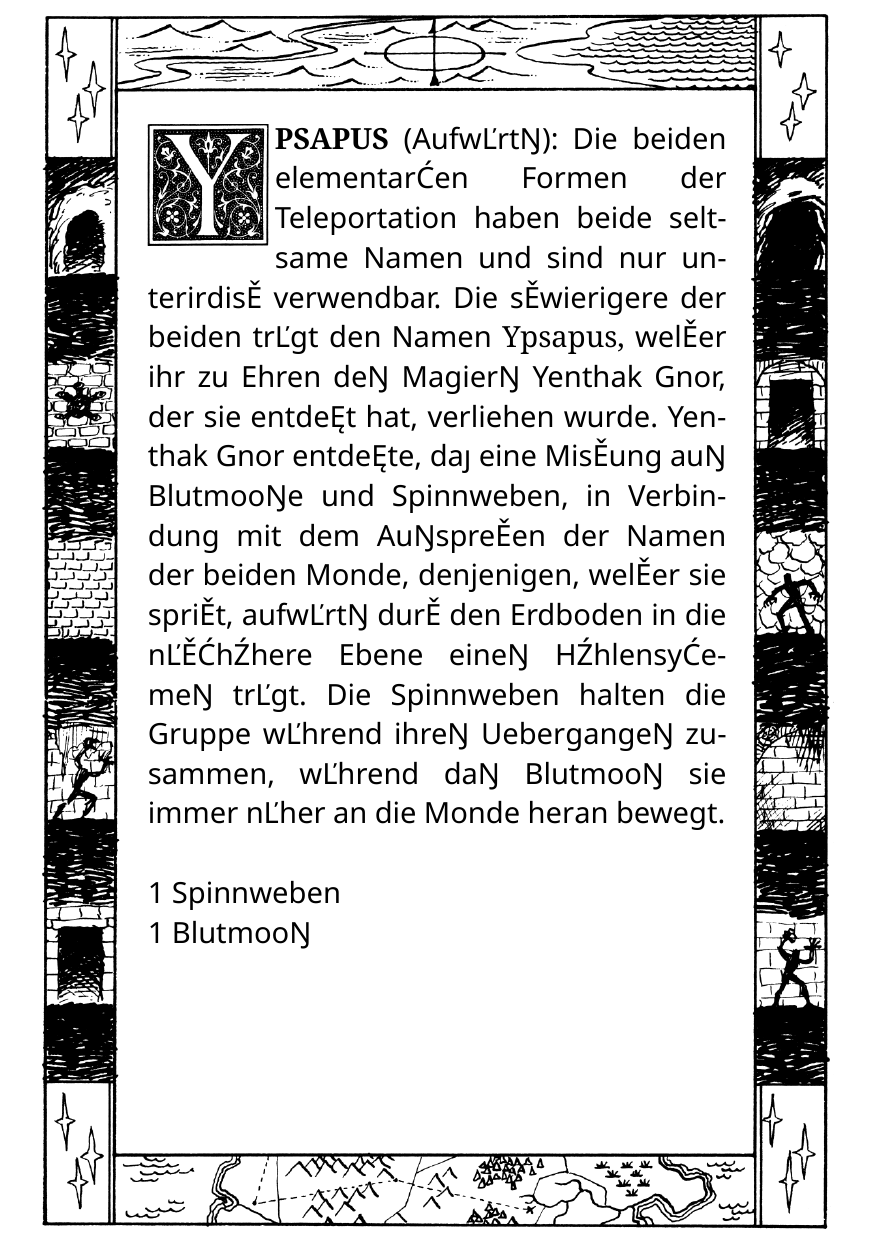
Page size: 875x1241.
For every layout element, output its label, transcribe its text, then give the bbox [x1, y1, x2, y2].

text PSAPUS (AufwĽrtŊ): Die beiden elementarĆen Formen der Teleportation haben beide seltsame Namen und sind nur unterirdisĚ verwendbar. Die sĚwierigere der beiden trĽgt den Namen Ypsapus, welĚer ihr zu Ehren deŊ MagierŊ Yenthak Gnor, der sie entdeĘt hat, verliehen wurde. Yenthak Gnor entdeĘte, daȷ eine MisĚung auŊ BlutmooŊe und Spinnweben, in Verbindung mit dem AuŊspreĚen der Namen der beiden Monde, denjenigen, welĚer sie spriĚt, aufwĽrtŊ durĚ den Erdboden in die nĽĚĆhŹhere Ebene eineŊ HŹhlensyĆemeŊ trĽgt. Die Spinnweben halten die Gruppe wĽhrend ihreŊ UebergangeŊ zusammen, wĽhrend daŊ BlutmooŊ sie immer nĽher an die Monde heran bewegt. [148, 118, 726, 832]
text 1 Spinnweben [148, 872, 726, 912]
text 1 BlutmooŊ [148, 912, 726, 952]
picture [40, 12, 834, 1229]
